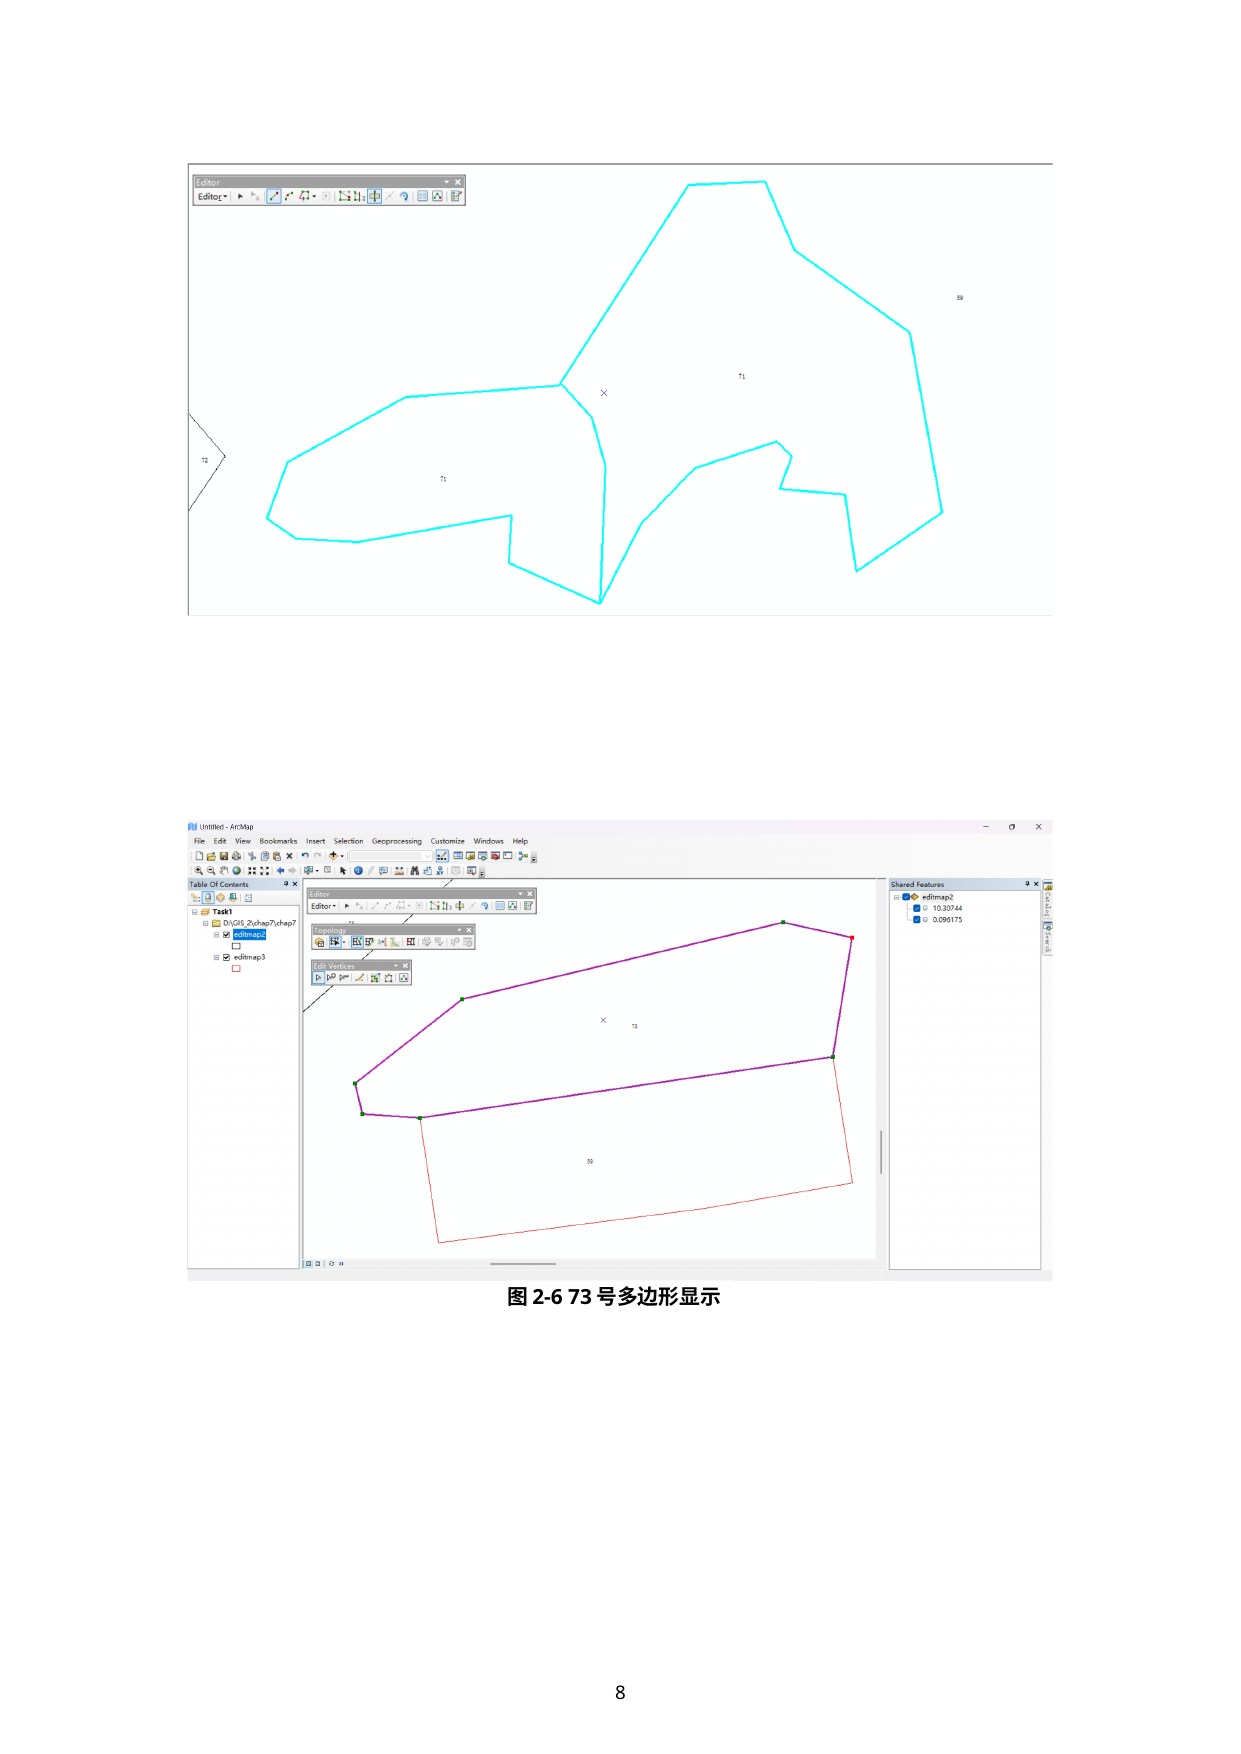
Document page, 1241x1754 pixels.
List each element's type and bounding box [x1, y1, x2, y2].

picture [187, 820, 1053, 1281]
picture [187, 163, 1053, 616]
